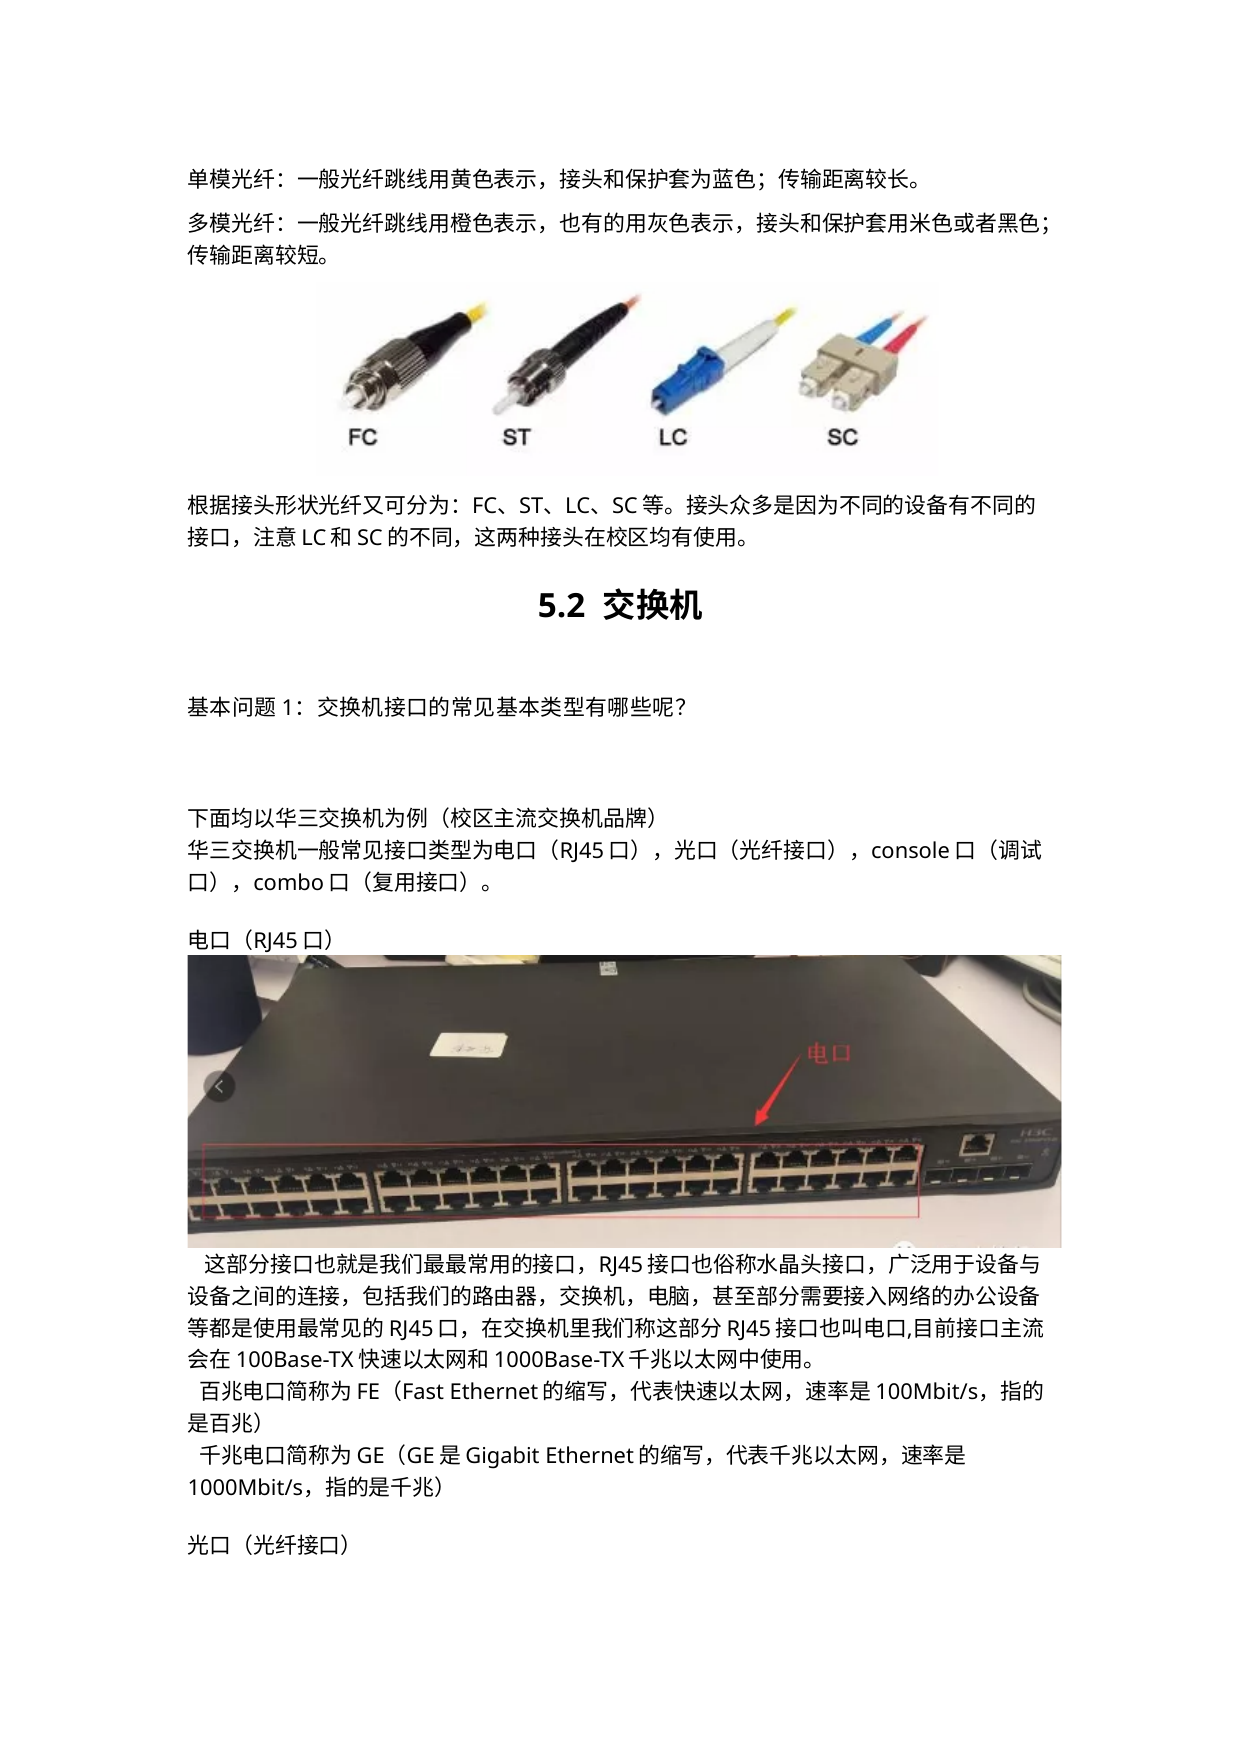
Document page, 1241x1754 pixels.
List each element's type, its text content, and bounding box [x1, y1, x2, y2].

picture [187, 955, 1063, 1248]
text 华三交换机一般常见接口类型为电口（RJ45口），光口（光纤接口），console口（调试口），combo口（复用接口）。 [187, 833, 1053, 897]
text 根据接头形状光纤又可分为：FC、ST、LC、SC等。接头众多是因为不同的设备有不同的接口，注意LC和SC的不同，这两种接头在校区均有使用。 [187, 488, 1053, 552]
text 光口（光纤接口） [187, 1528, 1053, 1559]
picture [301, 282, 939, 476]
text 百兆电口简称为FE（Fast Ethernet的缩写，代表快速以太网，速率是100Mbit/s，指的是百兆） [187, 1374, 1053, 1438]
text 这部分接口也就是我们最最常用的接口，RJ45接口也俗称水晶头接口，广泛用于设备与设备之间的连接，包括我们的路由器，交换机，电脑，甚至部分需要接入网络的办公设备等都是使用最常见的RJ45口，在交换机里我们称这部分RJ45接口也叫电口,目前接口主流会在100Base-TX快速以太网和1000Base-TX千兆以太网中使用。 [187, 1248, 1053, 1374]
text 下面均以华三交换机为例（校区主流交换机品牌） [187, 801, 1053, 833]
text 5.2 交换机 [187, 579, 1053, 627]
text 电口（RJ45口） [187, 923, 1053, 955]
text 多模光纤：一般光纤跳线用橙色表示，也有的用灰色表示，接头和保护套用米色或者黑色；传输距离较短。 [187, 206, 1053, 269]
subtitle 基本问题1：交换机接口的常见基本类型有哪些呢？ [187, 690, 1053, 721]
text 千兆电口简称为GE（GE是Gigabit Ethernet的缩写，代表千兆以太网，速率是1000Mbit/s，指的是千兆） [187, 1438, 1053, 1501]
text 单模光纤：一般光纤跳线用黄色表示，接头和保护套为蓝色；传输距离较长。 [187, 162, 1053, 194]
